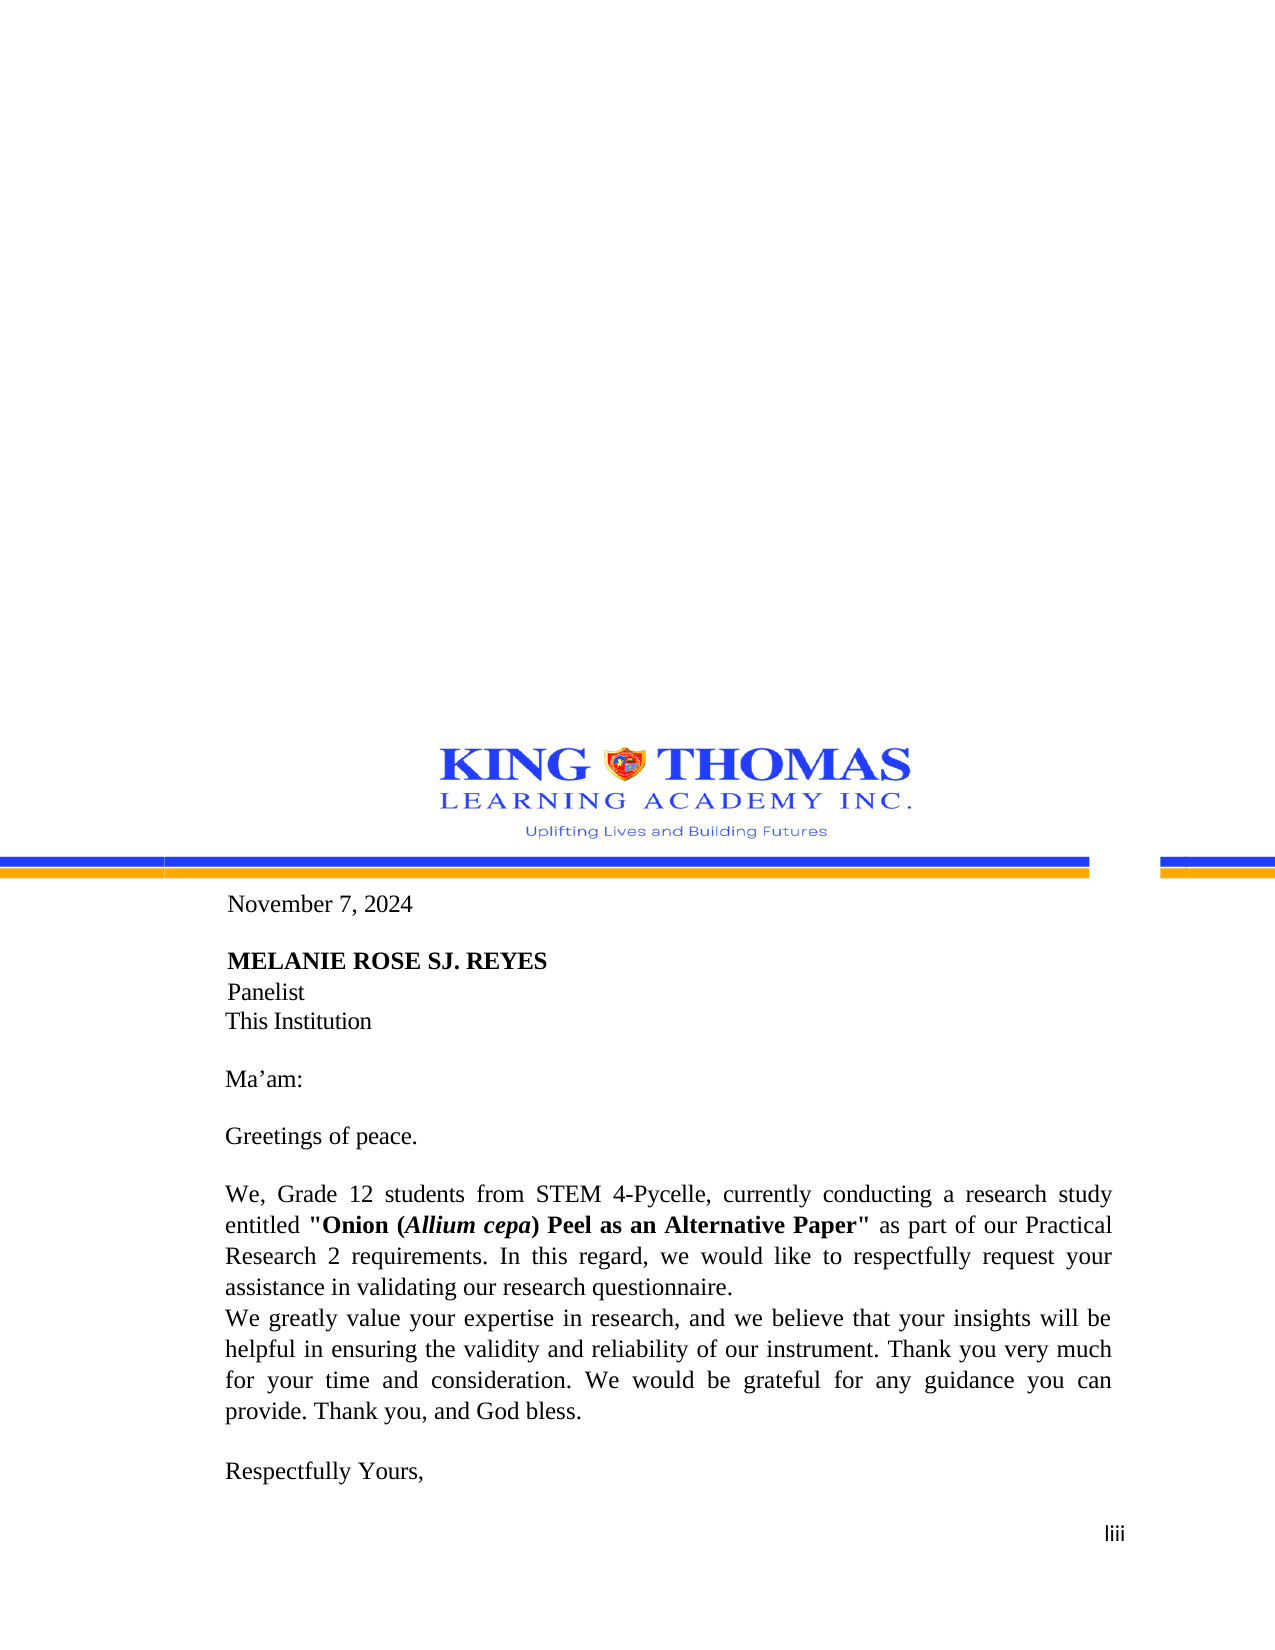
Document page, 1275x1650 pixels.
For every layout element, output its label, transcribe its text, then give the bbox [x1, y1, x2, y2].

text Panelist [227, 977, 1125, 1006]
text Greetings of peace. [225, 1121, 1125, 1150]
text We greatly value your expertise in research, and we believe that your insights will be helpful in ensuring the validity and reliability of our instrument. Thank you very much for your time and consideration. We would be grateful for any guidance you can provide. Thank you, and God bless. [225, 1303, 1113, 1425]
text This Institution [225, 1006, 1125, 1035]
text Respectfully Yours, [225, 1456, 1125, 1484]
picture [0, 727, 1275, 884]
text Ma’am: [225, 1064, 1125, 1092]
text We, Grade 12 students from STEM 4-Pycelle, currently conducting a research study entitled "Onion (Allium cepa) Peel as an Alternative Paper" as part of our Practical Research 2 requirements. In this regard, we would like to respectfully request your assistance in validating our research questionnaire. [225, 1179, 1113, 1301]
text November 7, 2024 [227, 889, 1125, 918]
text MELANIE ROSE SJ. REYES [227, 946, 1125, 975]
